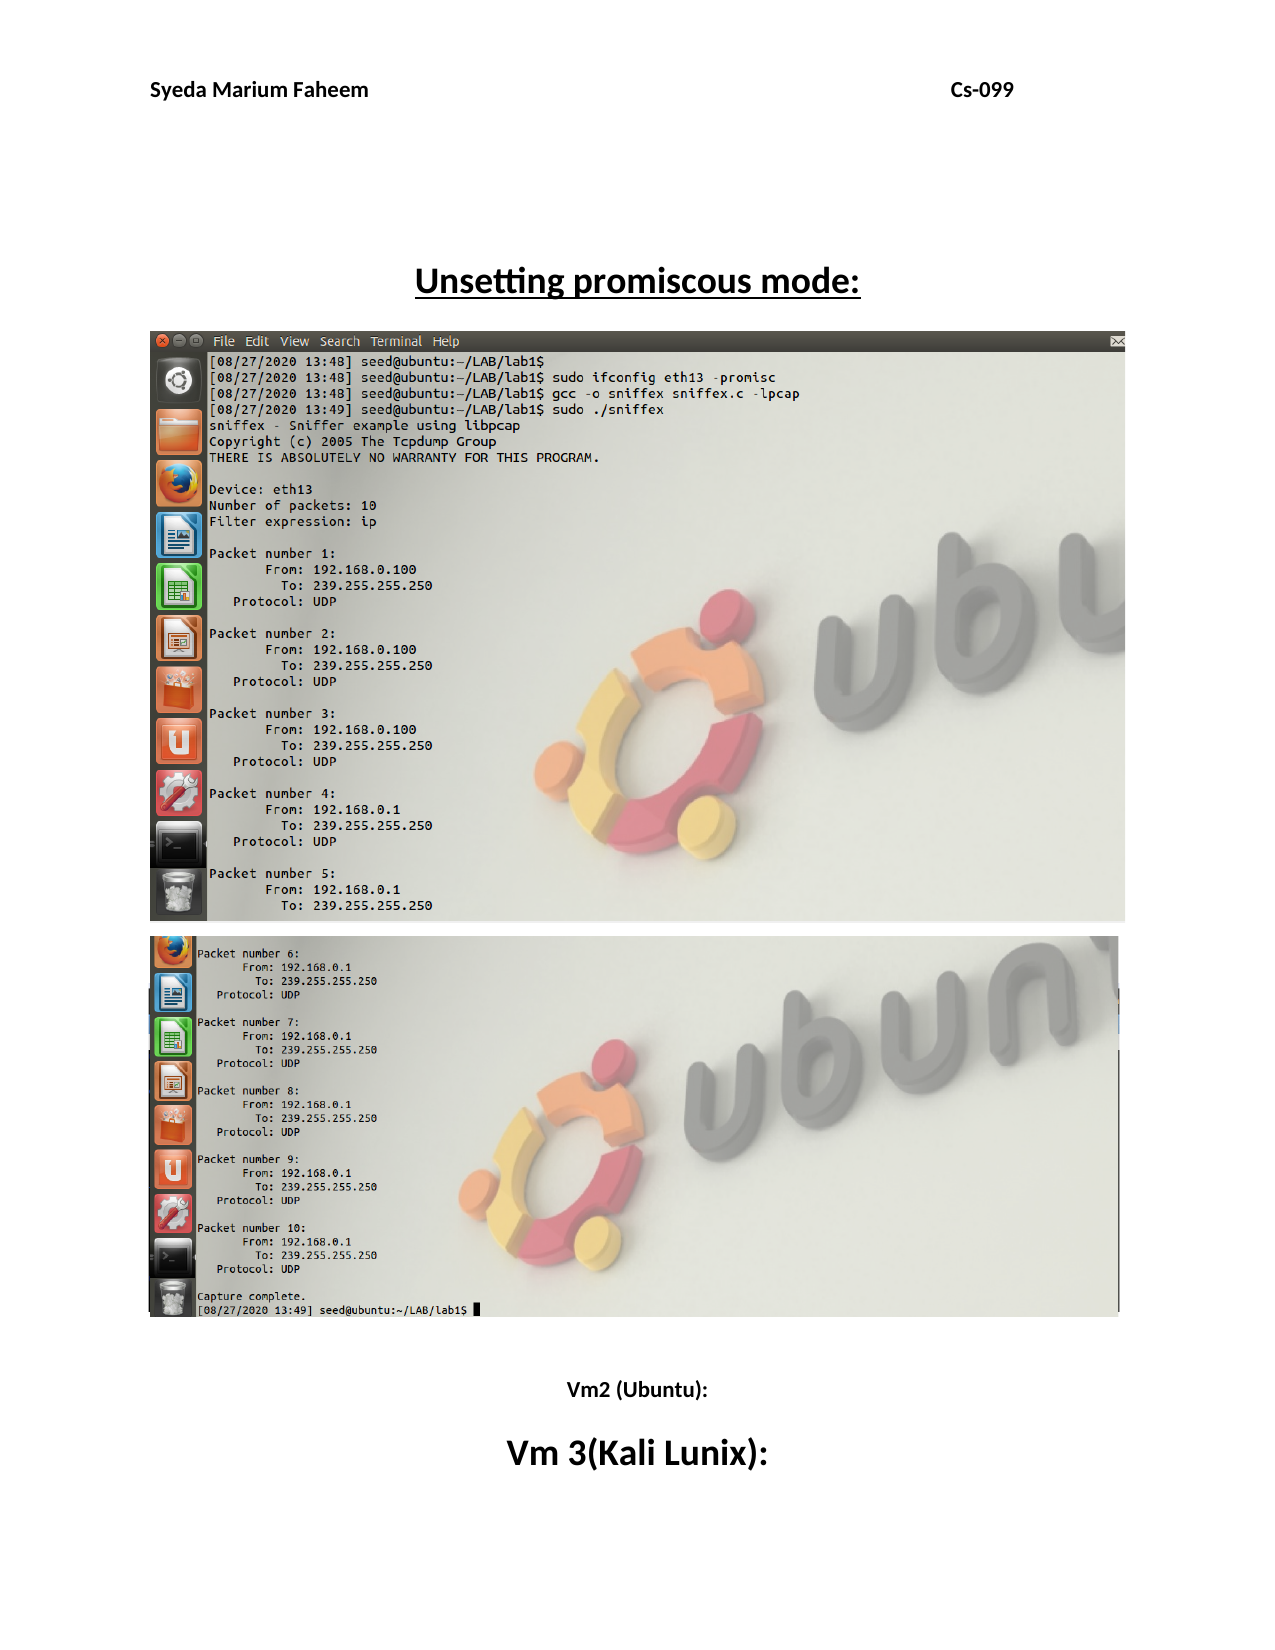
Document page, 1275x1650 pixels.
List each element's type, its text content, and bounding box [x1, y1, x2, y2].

picture [150, 331, 1125, 923]
text Vm 3(Kali Lunix): [150, 1429, 1125, 1474]
text Unsetting promiscous mode: [150, 257, 1125, 303]
picture [148, 936, 1120, 1317]
